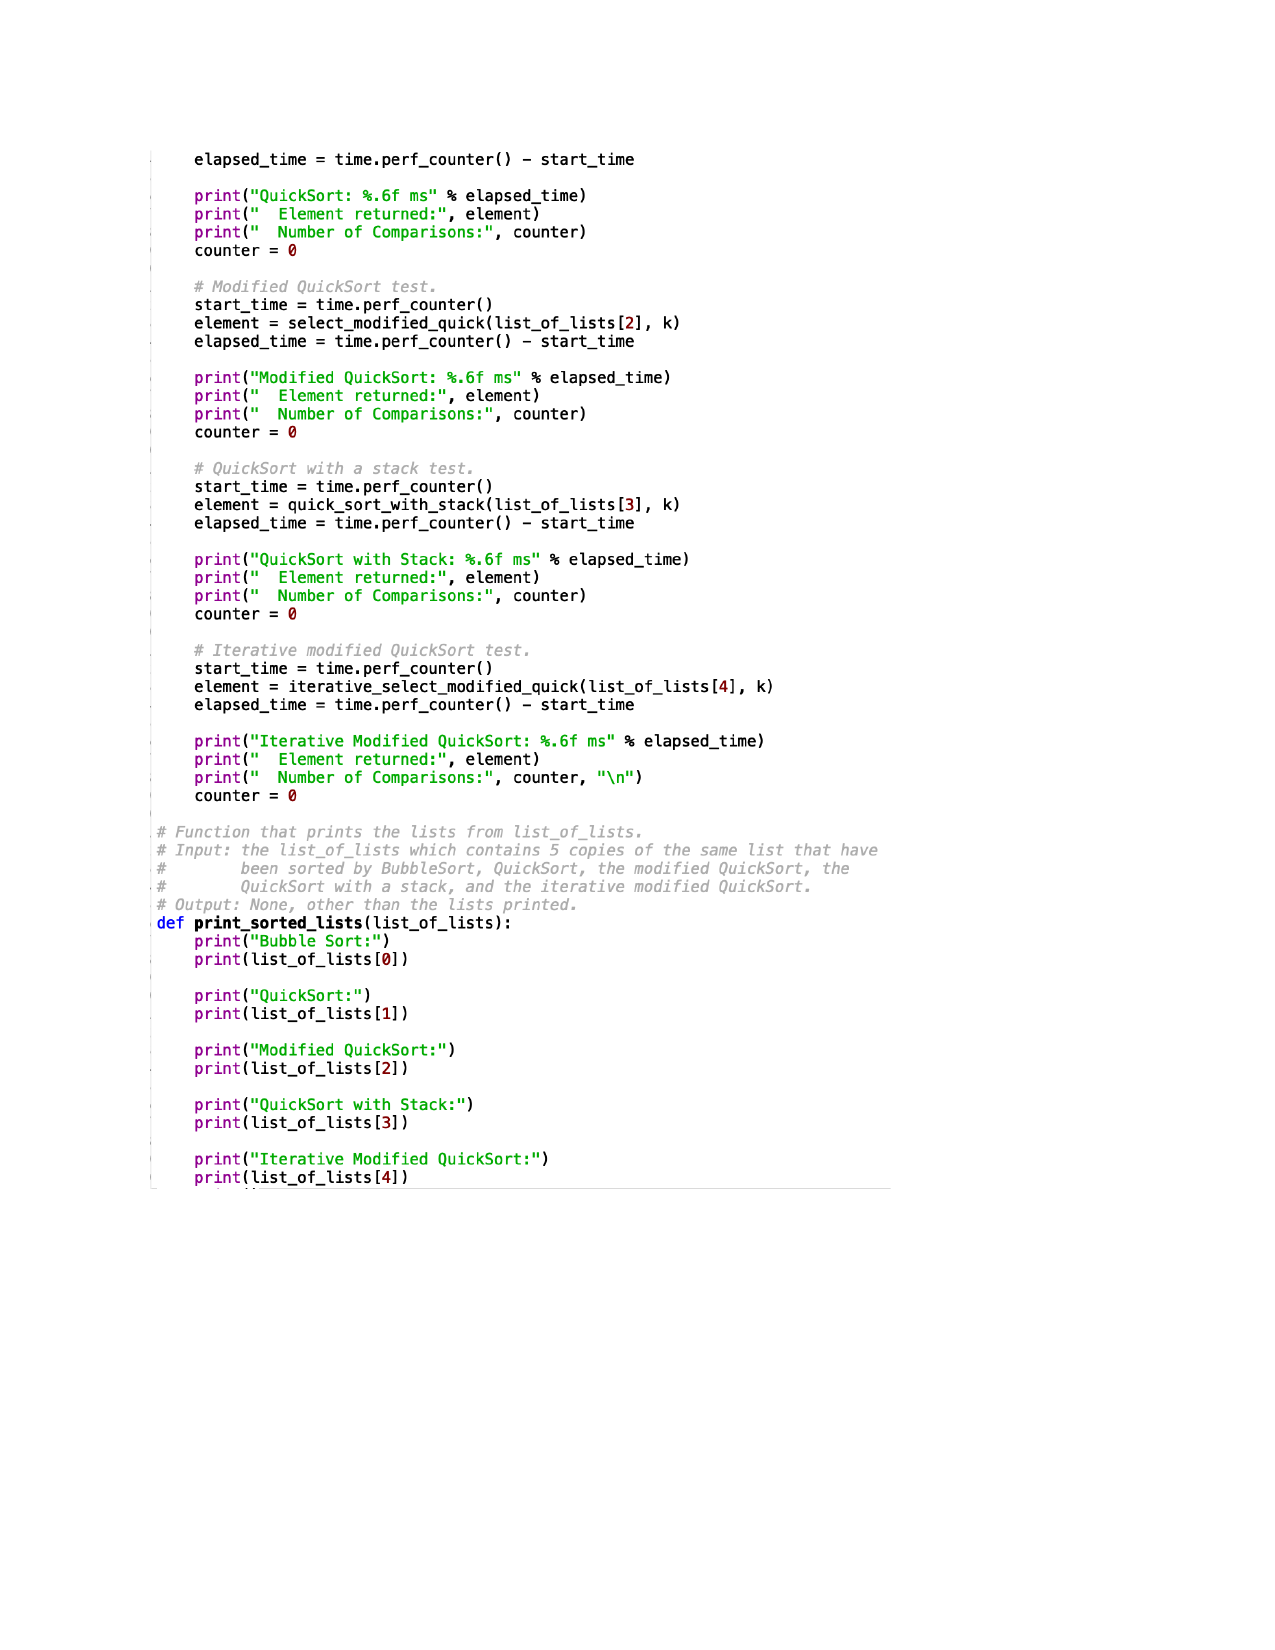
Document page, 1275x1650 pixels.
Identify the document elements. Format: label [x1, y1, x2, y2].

picture [150, 150, 891, 1189]
